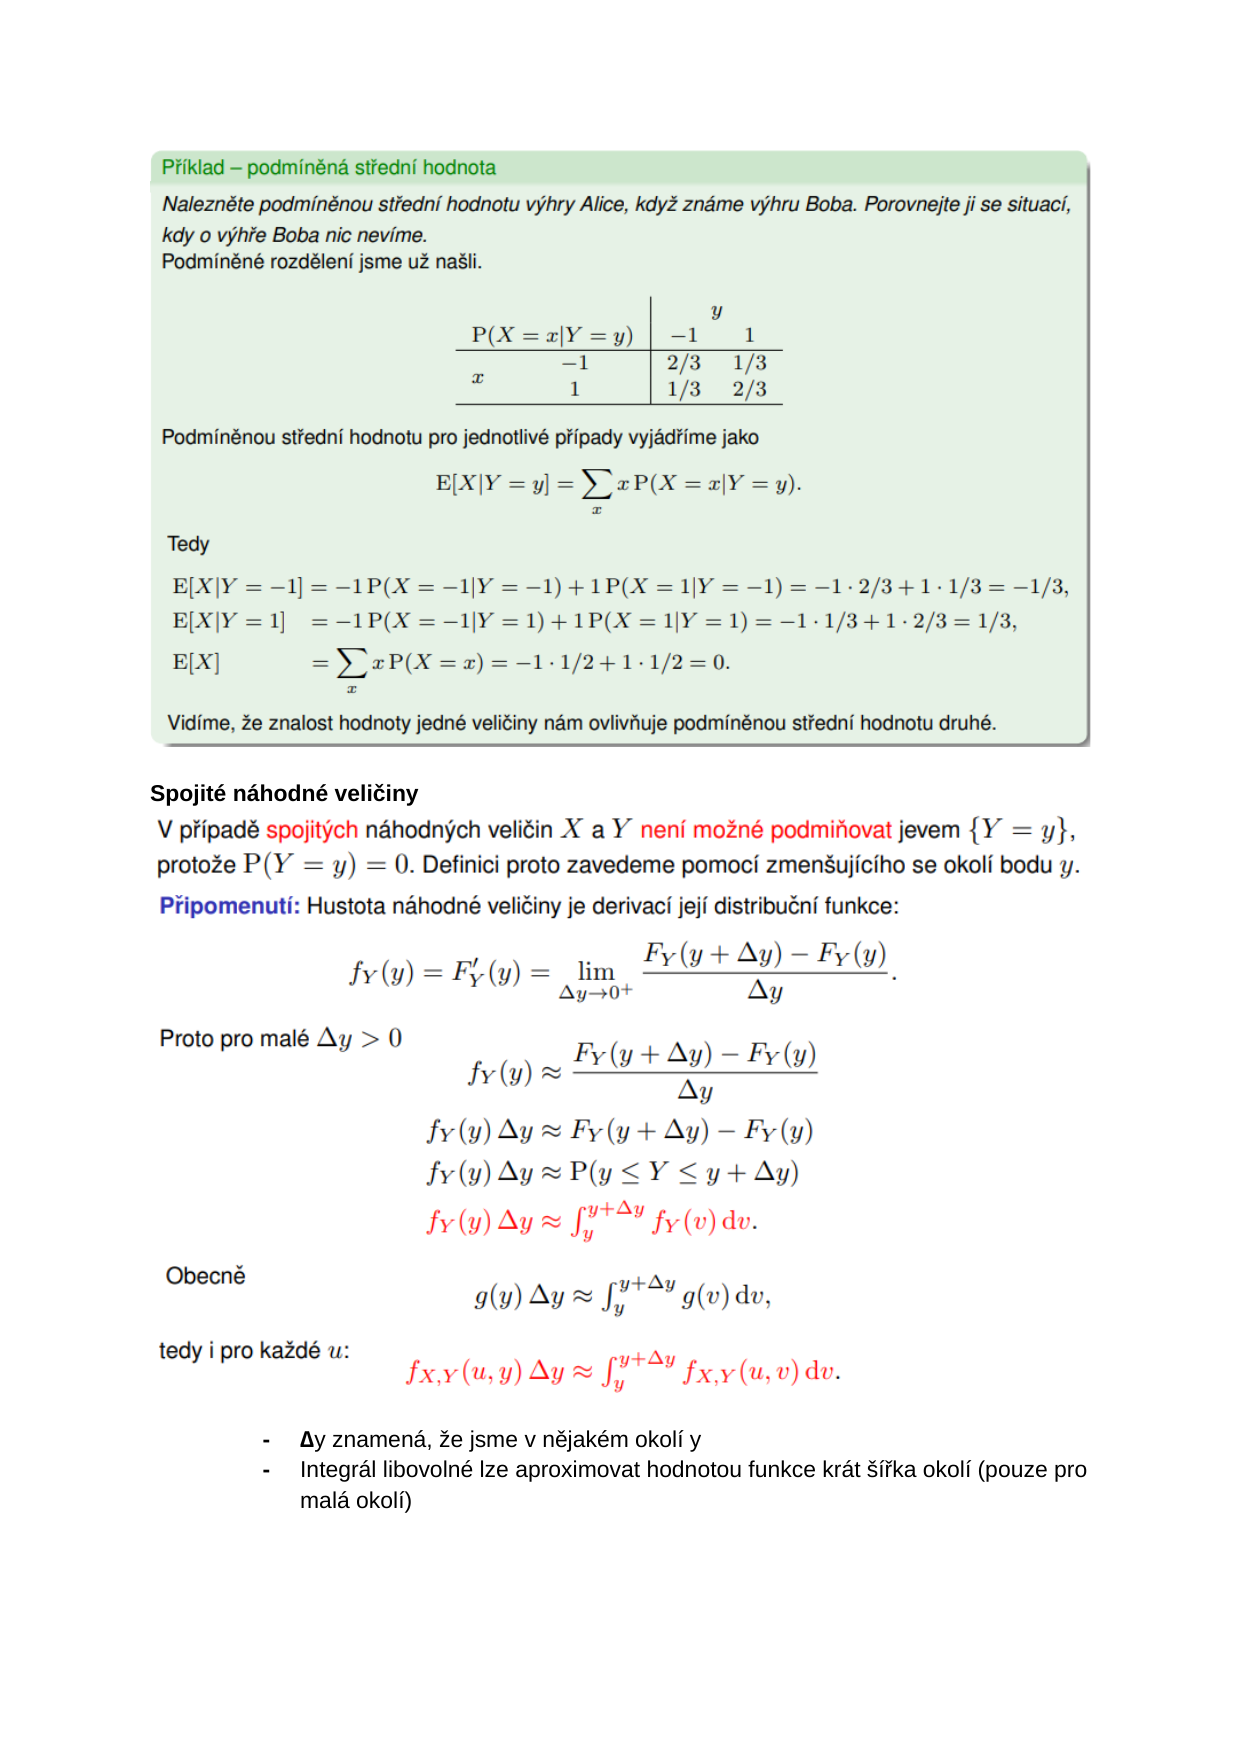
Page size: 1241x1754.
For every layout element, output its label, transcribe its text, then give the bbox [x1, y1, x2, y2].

list ∆y znamená, že jsme v nějakém okolí y [262, 1426, 1090, 1453]
picture [150, 895, 1091, 1393]
picture [150, 810, 1091, 892]
text Spojité náhodné veličiny [150, 780, 1090, 807]
picture [150, 150, 1091, 747]
list Integrál libovolné lze aproximovat hodnotou funkce krát šířka okolí (pouze pro malá okolí) [262, 1456, 1090, 1513]
